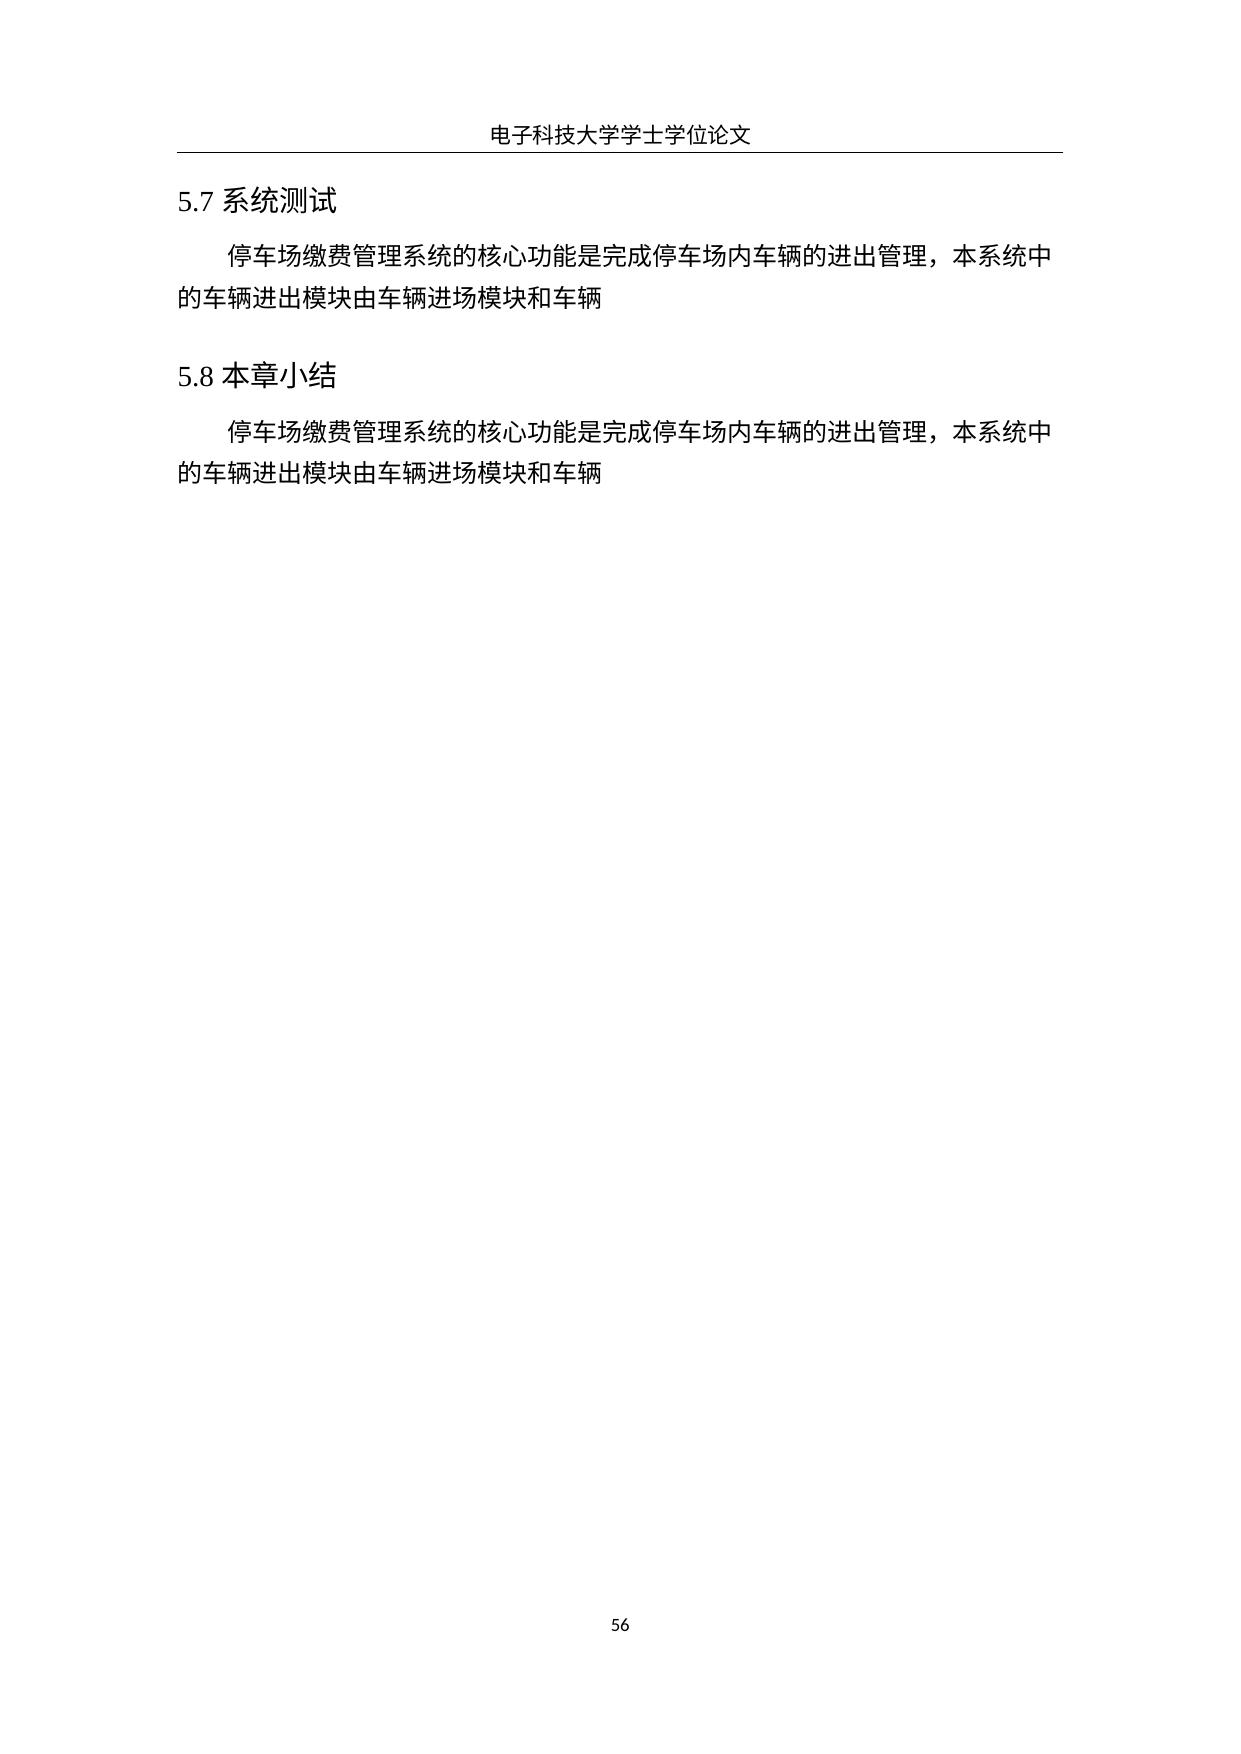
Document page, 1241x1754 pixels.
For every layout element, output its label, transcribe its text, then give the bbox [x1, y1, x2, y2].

text 停车场缴费管理系统的核心功能是完成停车场内车辆的进出管理，本系统中的车辆进出模块由车辆进场模块和车辆 [177, 408, 1063, 491]
text 停车场缴费管理系统的核心功能是完成停车场内车辆的进出管理，本系统中的车辆进出模块由车辆进场模块和车辆 [177, 232, 1063, 315]
text 5.7 系统测试 [177, 177, 1063, 219]
text 5.8 本章小结 [177, 353, 1063, 395]
